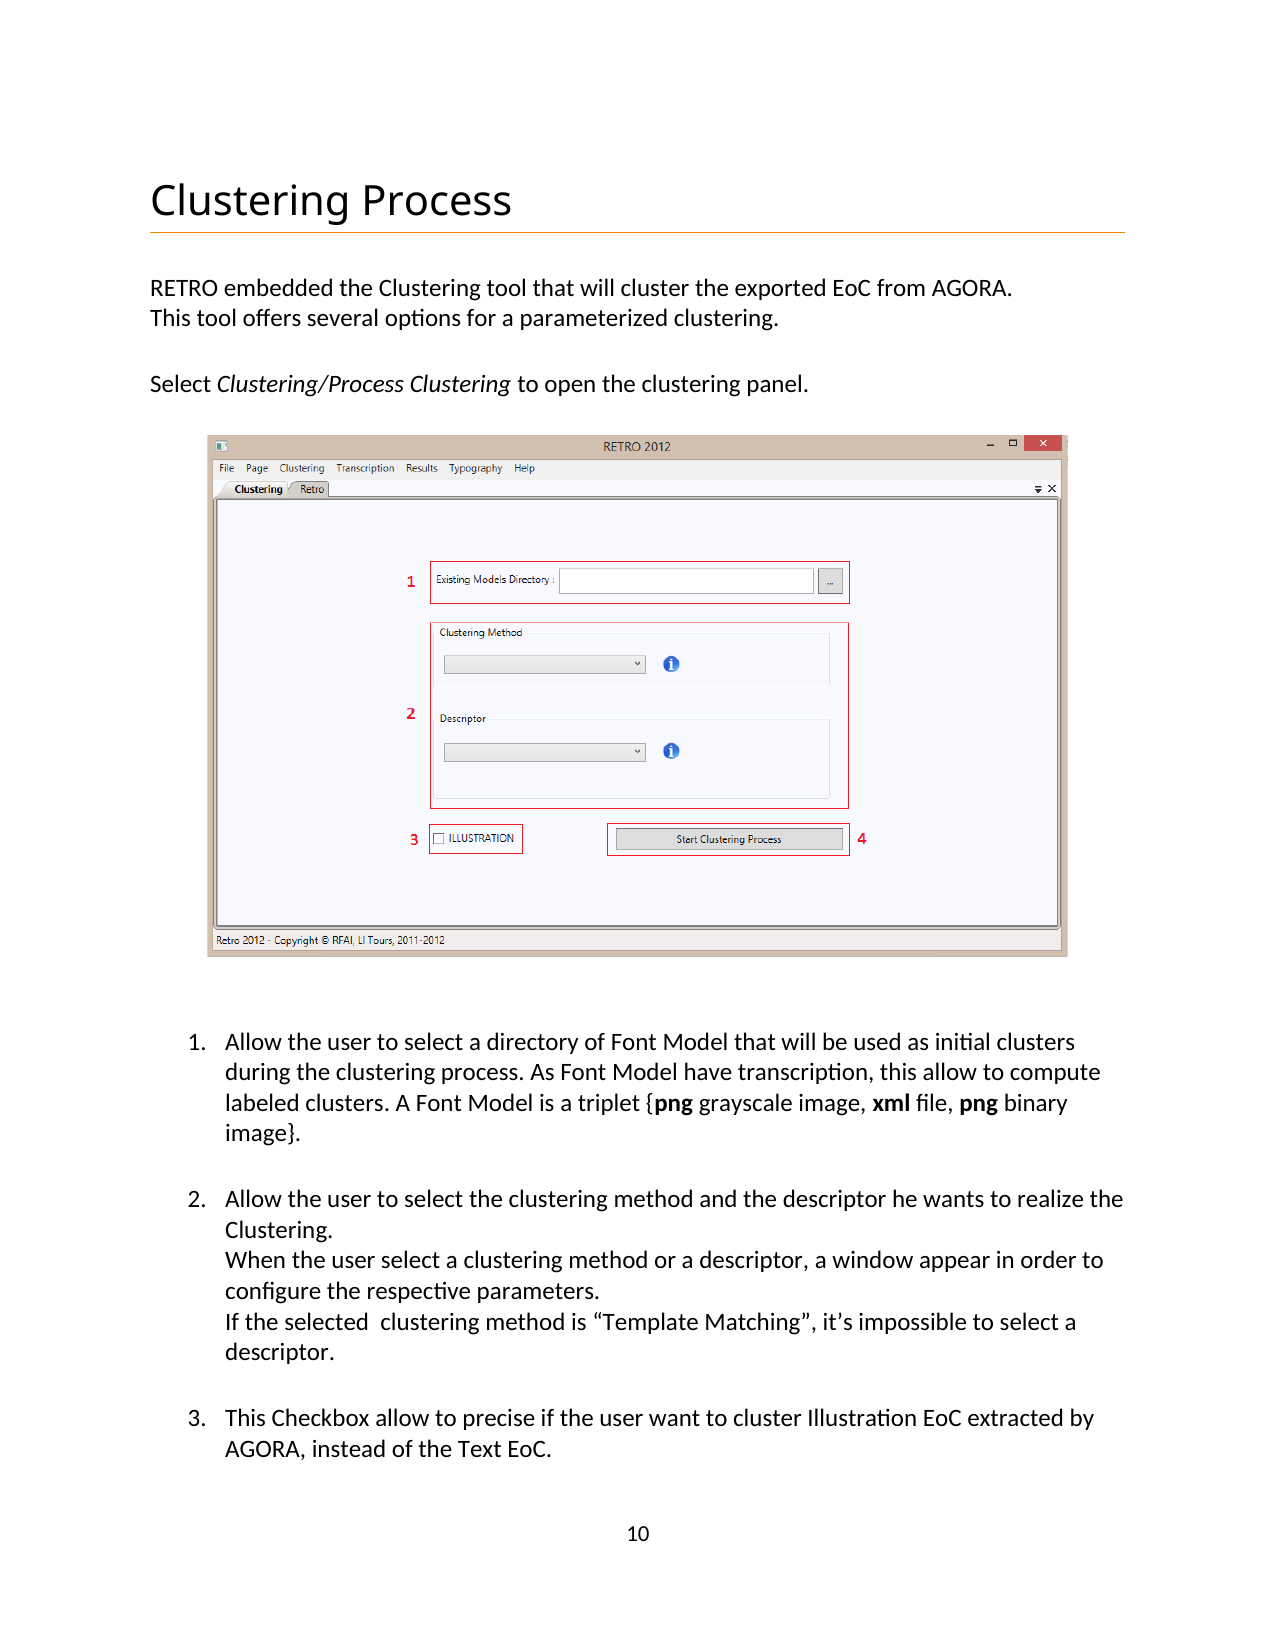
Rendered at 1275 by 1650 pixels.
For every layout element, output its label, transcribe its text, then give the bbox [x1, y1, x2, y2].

list Allow the user to select the clustering method and the descriptor he wants to realize the Clustering. [187, 1184, 1125, 1245]
subtitle Clustering Process [150, 171, 1125, 232]
list This Checkbox allow to precise if the user want to cluster Illustration EoC extracted by AGORA, instead of the Text EoC. [187, 1402, 1125, 1463]
text If the selected clustering method is “Template Matching”, it’s impossible to select a descriptor. [225, 1306, 1125, 1367]
text Select Clustering/Process Clustering to open the clustering panel. [150, 368, 1125, 398]
list Allow the user to select a directory of Font Model that will be used as initial clusters during the clustering process. As Font Model have transcription, this allow to compute labeled clusters. A Font Model is a triplet {png grayscale image, xml file, png binary image}. [187, 1026, 1125, 1148]
text This tool offers several options for a parameterized clustering. [150, 302, 1125, 333]
picture [207, 435, 1068, 957]
text When the user select a clustering method or a descriptor, a window appear in order to configure the respective parameters. [225, 1245, 1125, 1306]
text RETRO embedded the Clustering tool that will cluster the exported EoC from AGORA. [150, 272, 1125, 302]
